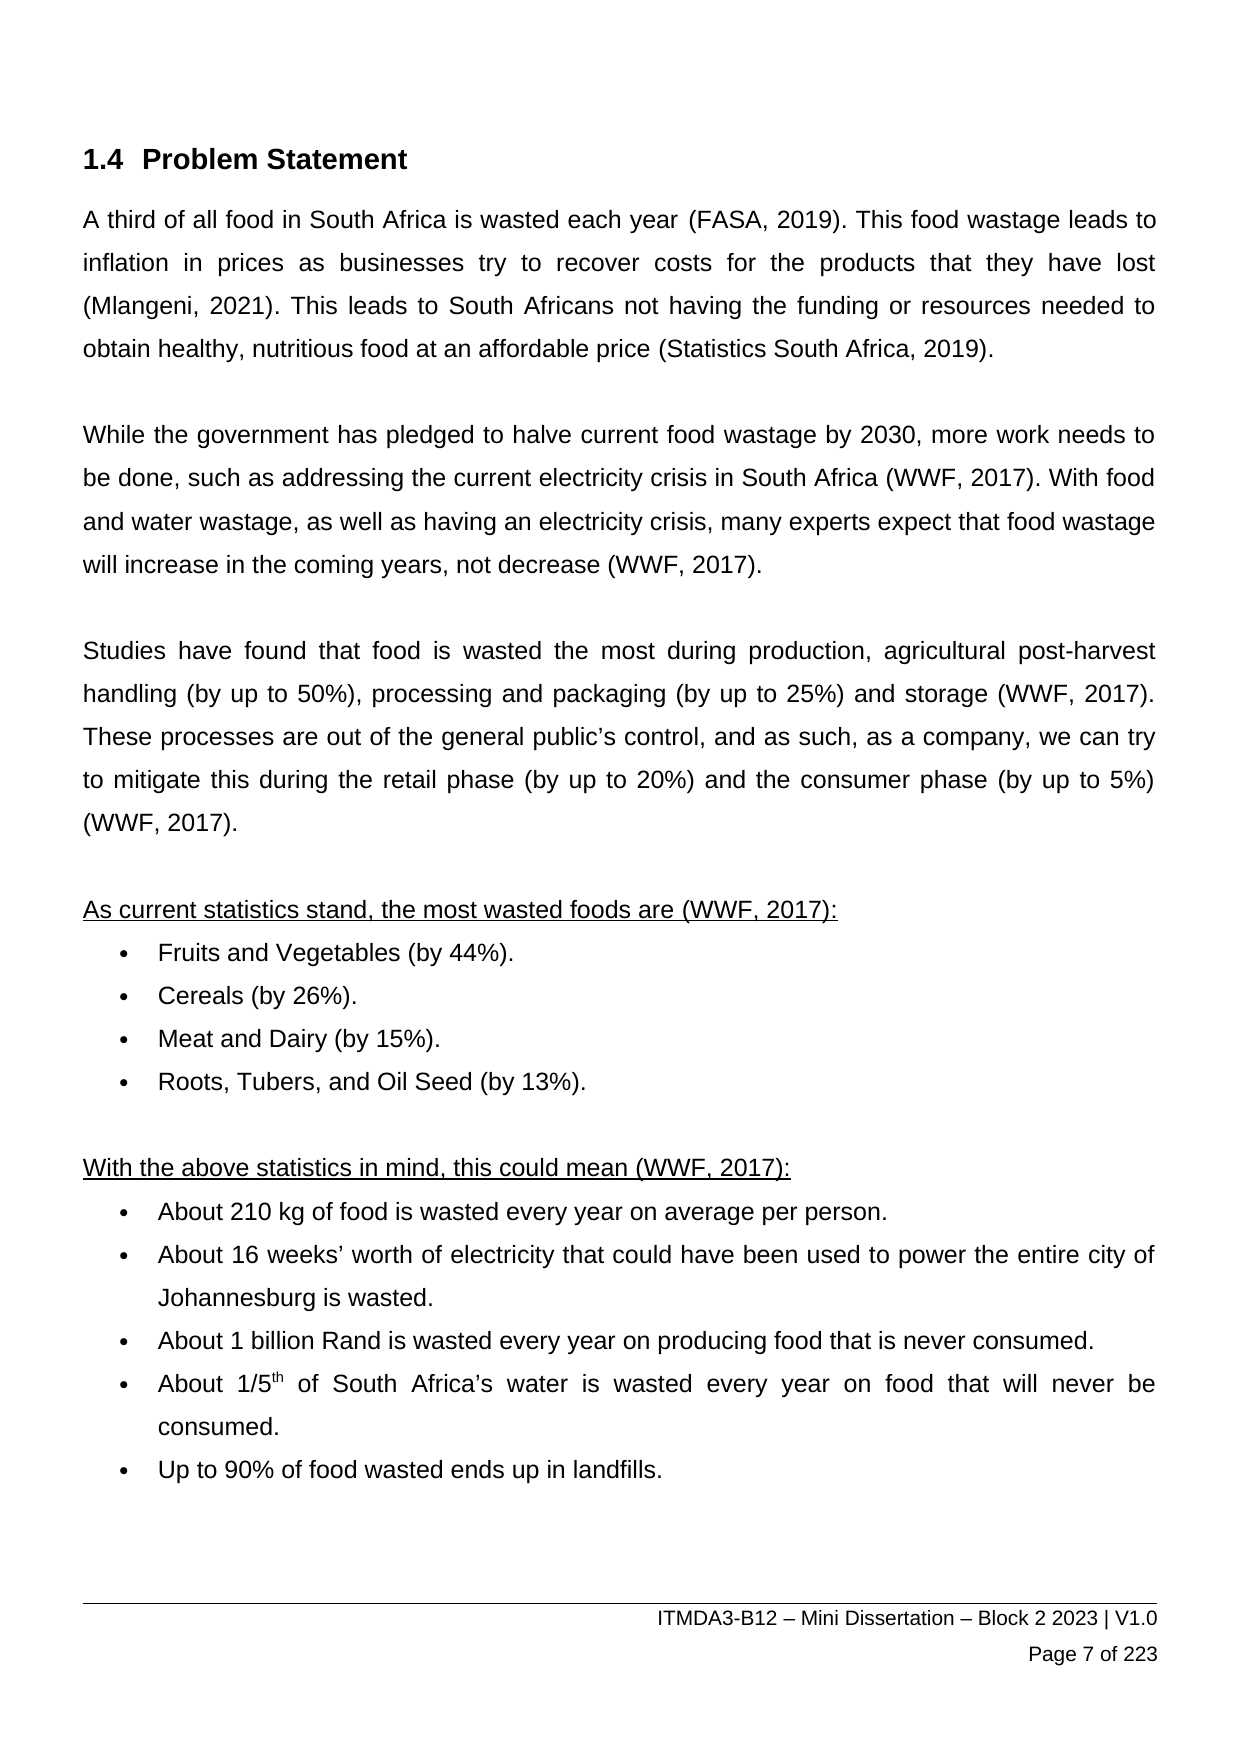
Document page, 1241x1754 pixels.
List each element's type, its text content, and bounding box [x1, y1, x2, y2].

text As current statistics stand, the most wasted foods are (WWF, 2017): [83, 895, 682, 920]
text As current statistics stand, the most wasted foods are (WWF, 2017): [830, 895, 1157, 923]
text While the government has pledged to halve current food wastage by 2030, more work needs to be done, such as addressing the current electricity crisis in South Africa (WWF, 2017). With food and water wastage, as well as having an electricity crisis, many experts expect that food wastage will increase in the coming years, not decrease (WWF, 2017). [83, 420, 1157, 578]
list Fruits and Vegetables (by 44%). [120, 938, 1157, 967]
list Up to 90% of food wasted ends up in landfills. [120, 1455, 1157, 1484]
list About 16 weeks’ worth of electricity that could have been used to power the entire city of Johannesburg is wasted. [120, 1240, 1157, 1312]
text Studies have found that food is wasted the most during production, agricultural post-harvest handling (by up to 50%), processing and packaging (by up to 25%) and storage (WWF, 2017). These processes are out of the general public’s control, and as such, as a company, we can try to mitigate this during the retail phase (by up to 20%) and the consumer phase (by up to 5%) (WWF, 2017). [83, 636, 1157, 837]
list About 210 kg of food is wasted every year on average per person. [120, 1197, 1157, 1225]
list About 1/5th of South Africa’s water is wasted every year on food that will never be consumed. [120, 1369, 1157, 1441]
subtitle Problem Statement [83, 142, 1157, 175]
text A third of all food in South Africa is wasted each year (FASA, 2019). This food wastage leads to inflation in prices as businesses try to recover costs for the products that they have lost (Mlangeni, 2021). This leads to South Africans not having the funding or resources needed to obtain healthy, nutritious food at an affordable price (Statistics South Africa, 2019). [83, 205, 1157, 363]
list Cereals (by 26%). [120, 981, 1157, 1010]
text With the above statistics in mind, this could mean (WWF, 2017): [83, 1153, 1157, 1182]
list Meat and Dairy (by 15%). [120, 1024, 1157, 1053]
list Roots, Tubers, and Oil Seed (by 13%). [120, 1067, 1157, 1096]
list About 1 billion Rand is wasted every year on producing food that is never consumed. [120, 1326, 1157, 1355]
